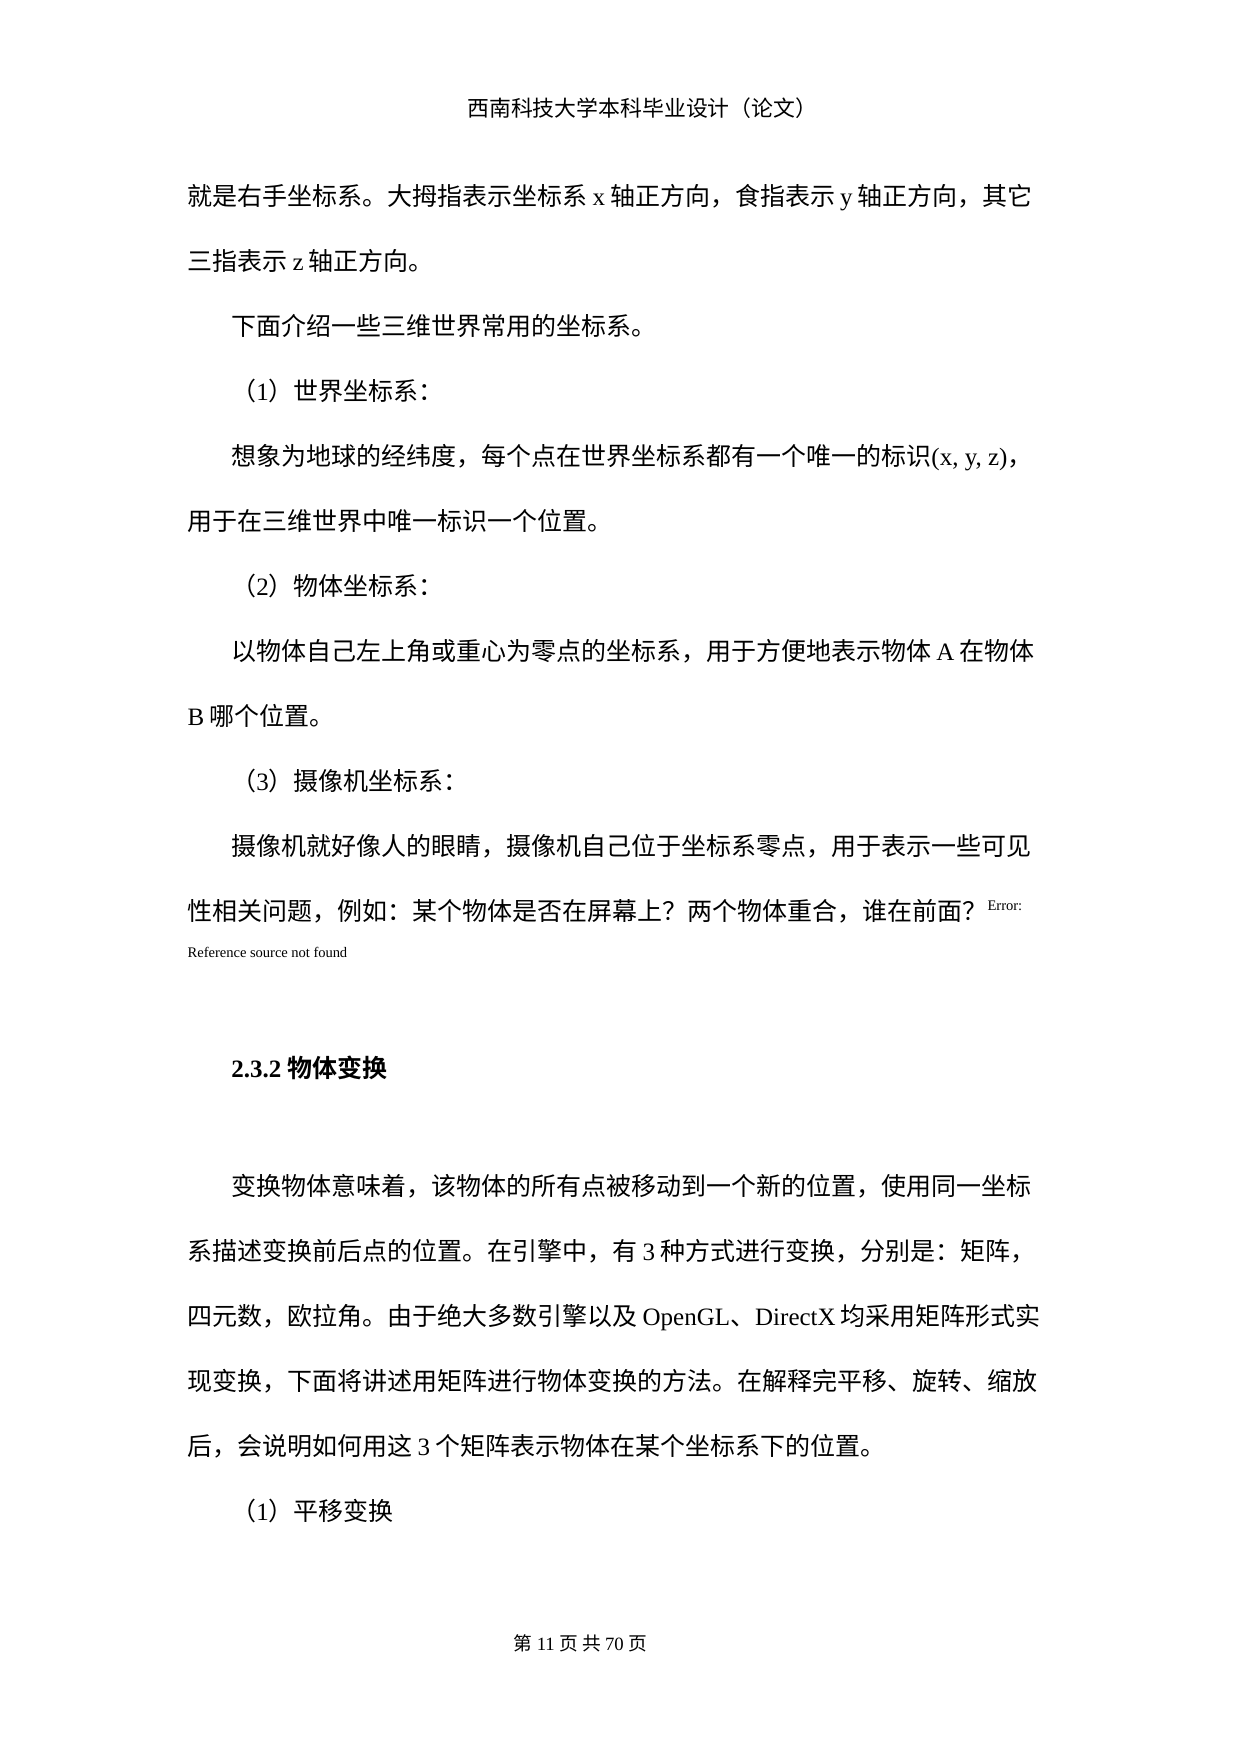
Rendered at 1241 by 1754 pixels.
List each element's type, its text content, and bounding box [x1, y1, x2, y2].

text （1）平移变换 [187, 1477, 1053, 1542]
text 以物体自己左上角或重心为零点的坐标系，用于方便地表示物体A在物体B哪个位置。 [187, 617, 1053, 747]
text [187, 162, 1053, 292]
text （1）世界坐标系： [187, 357, 1053, 422]
text 下面介绍一些三维世界常用的坐标系。 [187, 292, 1053, 357]
text 想象为地球的经纬度，每个点在世界坐标系都有一个唯一的标识(x, y, z)，用于在三维世界中唯一标识一个位置。 [187, 422, 1053, 552]
text 变换物体意味着，该物体的所有点被移动到一个新的位置，使用同一坐标系描述变换前后点的位置。在引擎中，有3种方式进行变换，分别是：矩阵，四元数，欧拉角。由于绝大多数引擎以及OpenGL、DirectX均采用矩阵形式实现变换，下面将讲述用矩阵进行物体变换的方法。在解释完平移、旋转、缩放后，会说明如何用这3个矩阵表示物体在某个坐标系下的位置。 [187, 1152, 1053, 1477]
subtitle 2.3.2 物体变换 [187, 1034, 1053, 1099]
text （2）物体坐标系： [187, 552, 1053, 617]
text （3）摄像机坐标系： [187, 747, 1053, 812]
